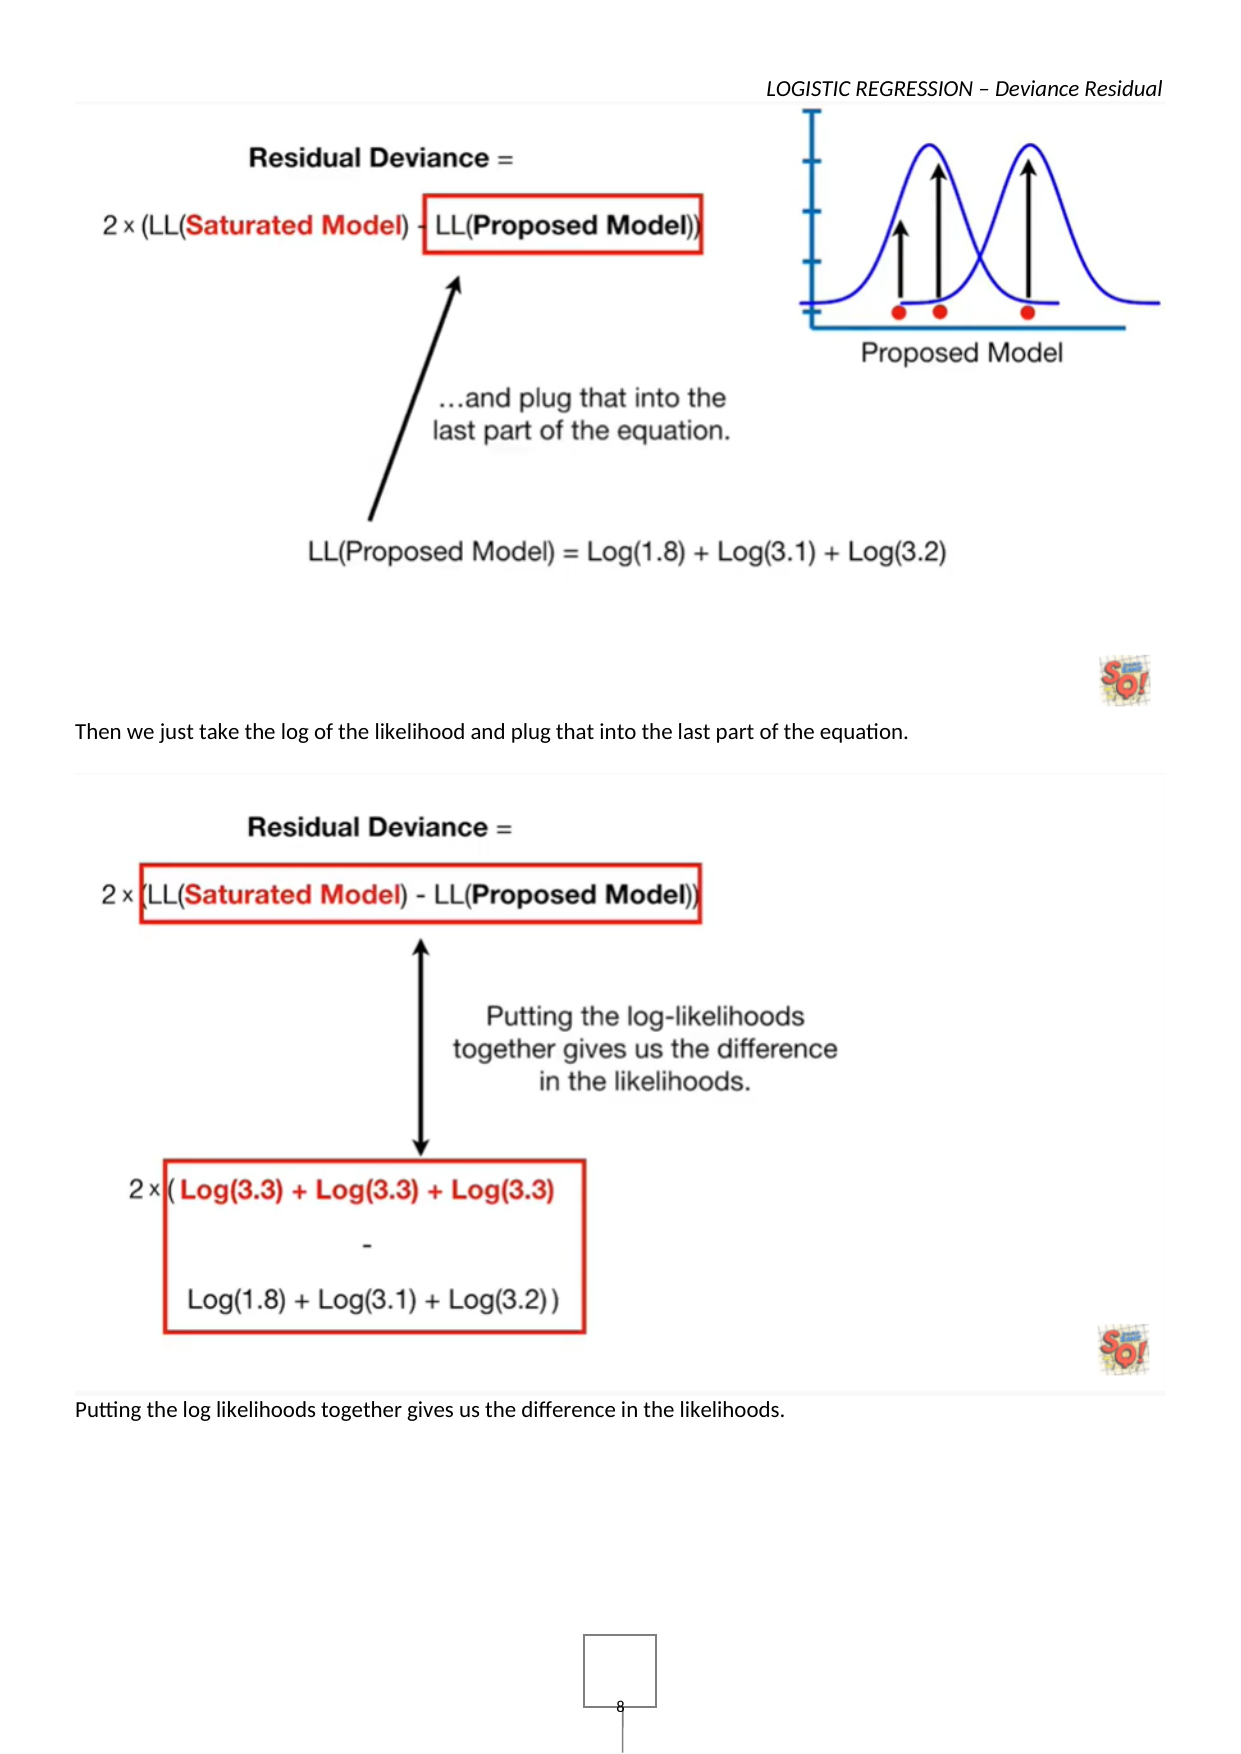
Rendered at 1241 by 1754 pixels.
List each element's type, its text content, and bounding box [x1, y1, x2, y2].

text Putting the log likelihoods together gives us the difference in the likelihoods. [75, 1396, 1165, 1423]
text Then we just take the log of the likelihood and plug that into the last part of the equation. [75, 718, 1165, 745]
picture [75, 101, 1166, 718]
picture [75, 773, 1166, 1396]
